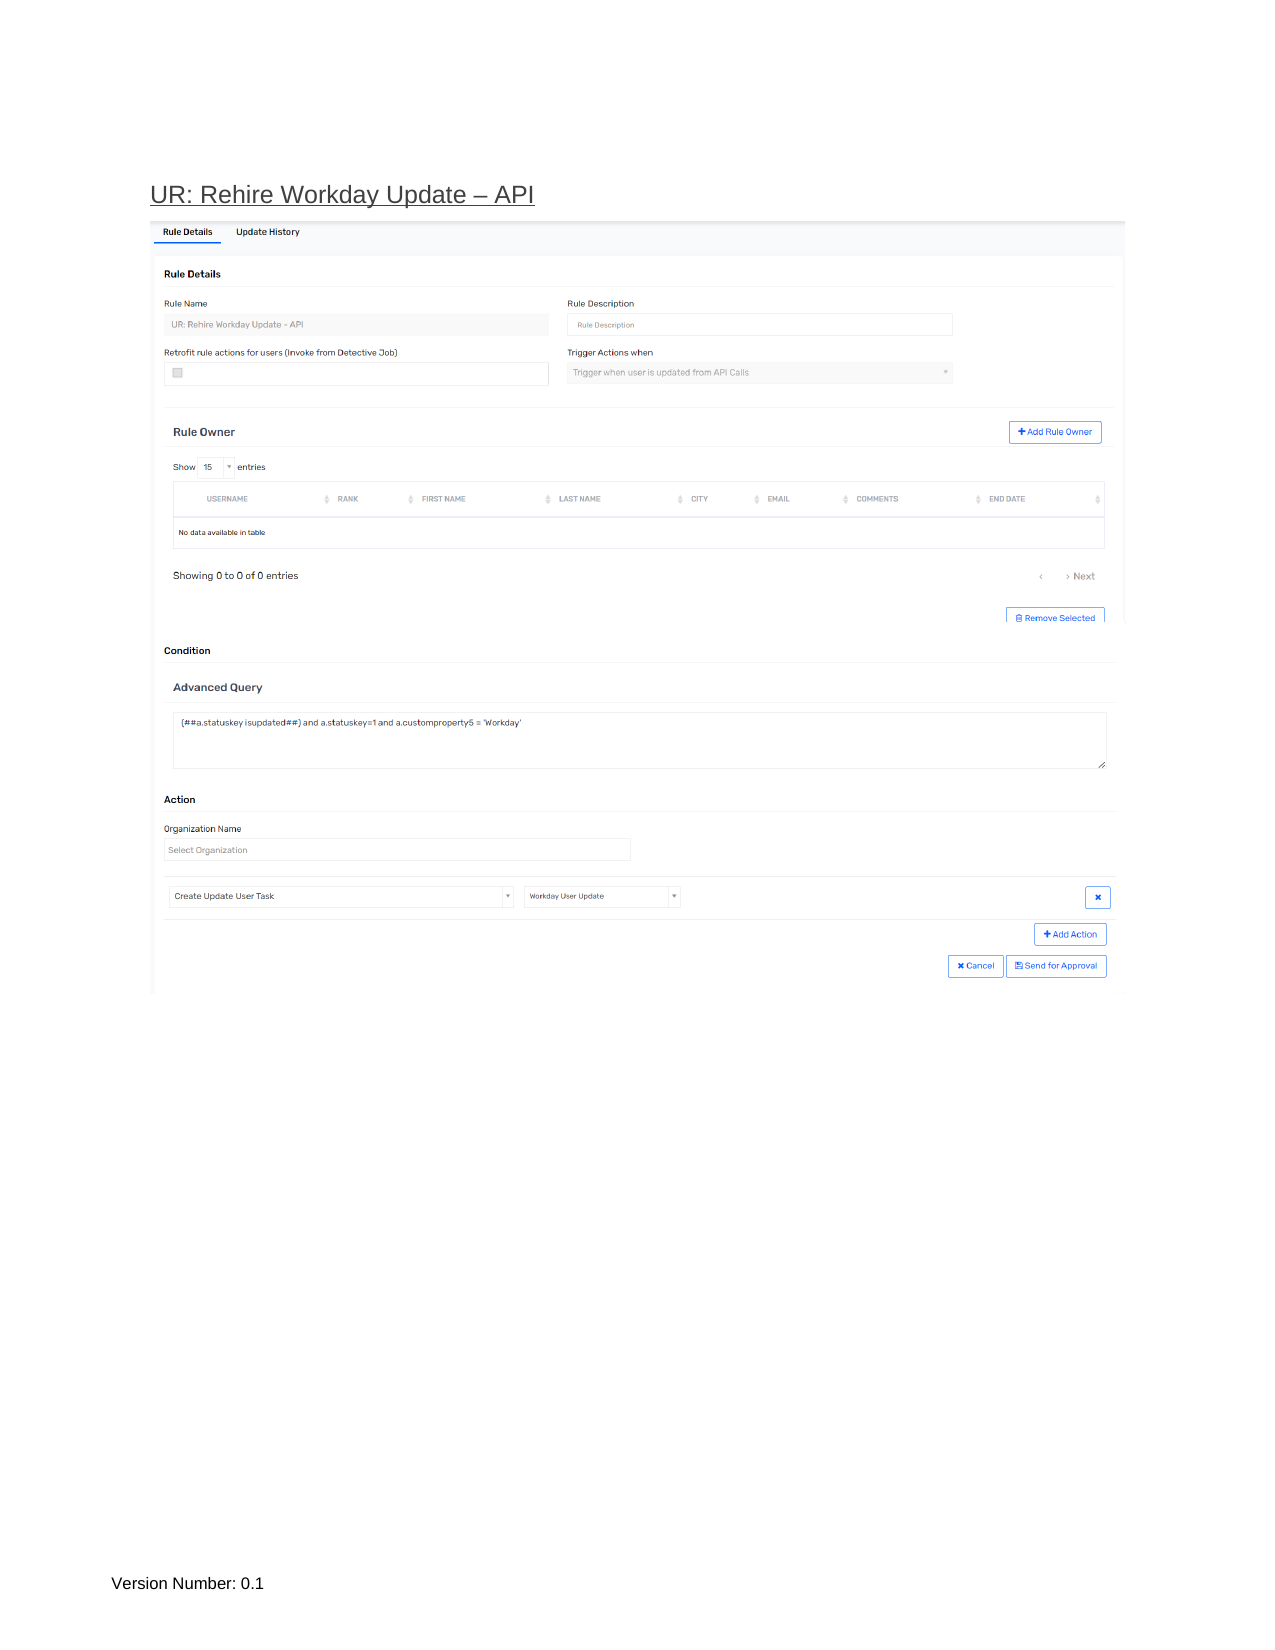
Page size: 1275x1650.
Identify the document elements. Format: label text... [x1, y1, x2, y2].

picture [150, 221, 1125, 994]
subtitle UR: Rehire Workday Update – API [150, 180, 1125, 209]
